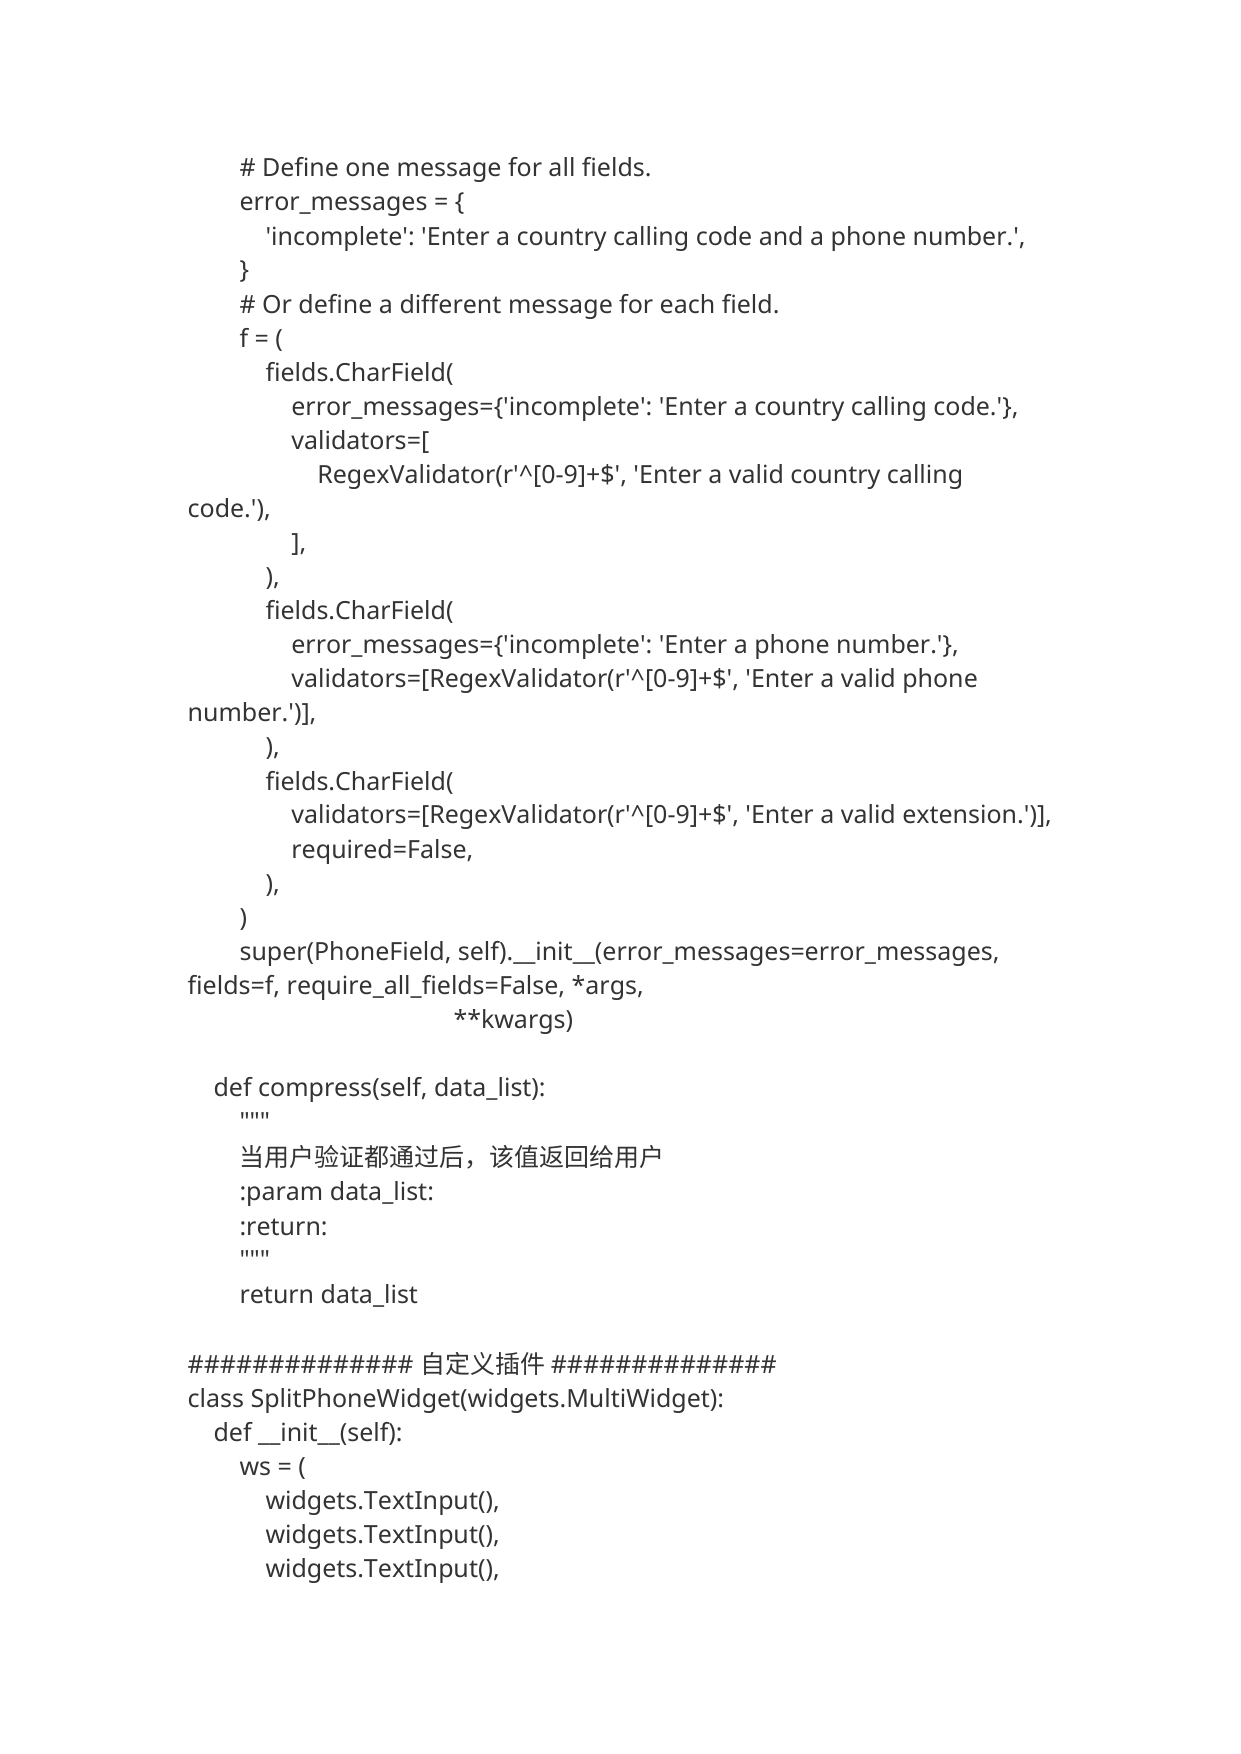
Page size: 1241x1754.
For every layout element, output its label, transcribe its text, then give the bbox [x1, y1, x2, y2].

text fields.CharField( [187, 593, 1053, 627]
text ############## 自定义插件 ############## [187, 1344, 1053, 1381]
text return data_list [187, 1276, 1053, 1310]
text validators=[RegexValidator(r'^[0-9]+$', 'Enter a valid extension.')], [187, 797, 1053, 831]
text ), [187, 729, 1053, 763]
text error_messages={'incomplete': 'Enter a phone number.'}, [187, 627, 1053, 661]
text error_messages={'incomplete': 'Enter a country calling code.'}, [187, 388, 1053, 422]
text **kwargs) [187, 1002, 1053, 1036]
text RegexValidator(r'^[0-9]+$', 'Enter a valid country calling code.'), [187, 457, 1053, 525]
text def __init__(self): [187, 1415, 1053, 1449]
text fields.CharField( [187, 763, 1053, 797]
text validators=[RegexValidator(r'^[0-9]+$', 'Enter a valid phone number.')], [187, 661, 1053, 729]
text fields.CharField( [187, 354, 1053, 388]
text error_messages = { [187, 184, 1053, 218]
text widgets.TextInput(), [187, 1551, 1053, 1585]
text :param data_list: [187, 1174, 1053, 1208]
text widgets.TextInput(), [187, 1517, 1053, 1551]
text """ [187, 1104, 1053, 1138]
text 当用户验证都通过后，该值返回给用户 [187, 1138, 1053, 1174]
text 'incomplete': 'Enter a country calling code and a phone number.', [187, 218, 1053, 252]
text :return: [187, 1208, 1053, 1242]
text ), [187, 559, 1053, 593]
text # Or define a different message for each field. [187, 286, 1053, 320]
text def compress(self, data_list): [187, 1070, 1053, 1104]
text required=False, [187, 831, 1053, 865]
text validators=[ [187, 422, 1053, 457]
text """ [187, 1242, 1053, 1276]
text widgets.TextInput(), [187, 1483, 1053, 1517]
text ) [187, 899, 1053, 933]
text } [187, 252, 1053, 286]
text class SplitPhoneWidget(widgets.MultiWidget): [187, 1381, 1053, 1415]
text ws = ( [187, 1449, 1053, 1483]
text ), [187, 865, 1053, 899]
text # Define one message for all fields. [187, 150, 1053, 184]
text super(PhoneField, self).__init__(error_messages=error_messages, fields=f, require_all_fields=False, *args, [187, 933, 1053, 1002]
text f = ( [187, 320, 1053, 354]
text ], [187, 525, 1053, 559]
